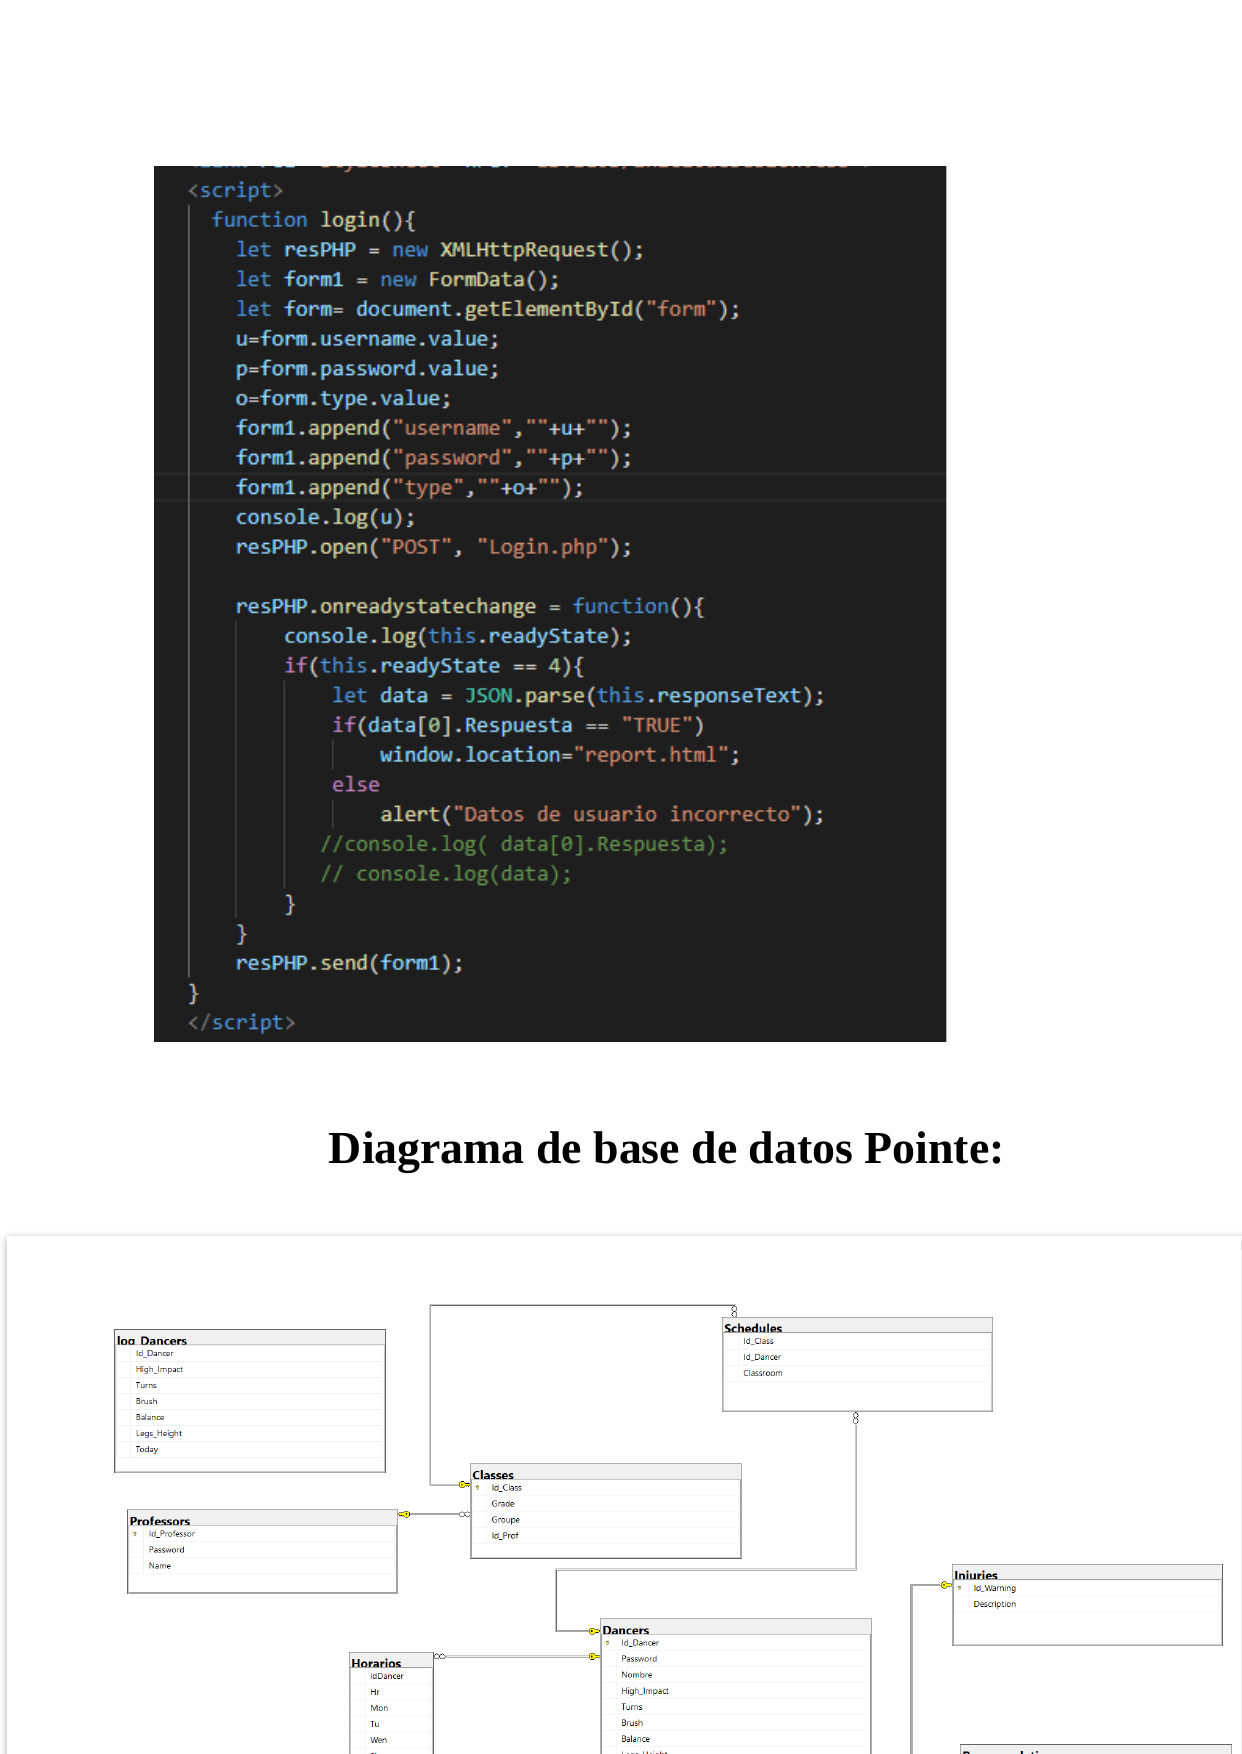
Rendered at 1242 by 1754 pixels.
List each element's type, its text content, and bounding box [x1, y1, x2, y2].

picture [22, 1251, 1242, 1754]
picture [154, 166, 947, 1042]
text Diagrama de base de datos Pointe: [154, 1121, 1179, 1173]
